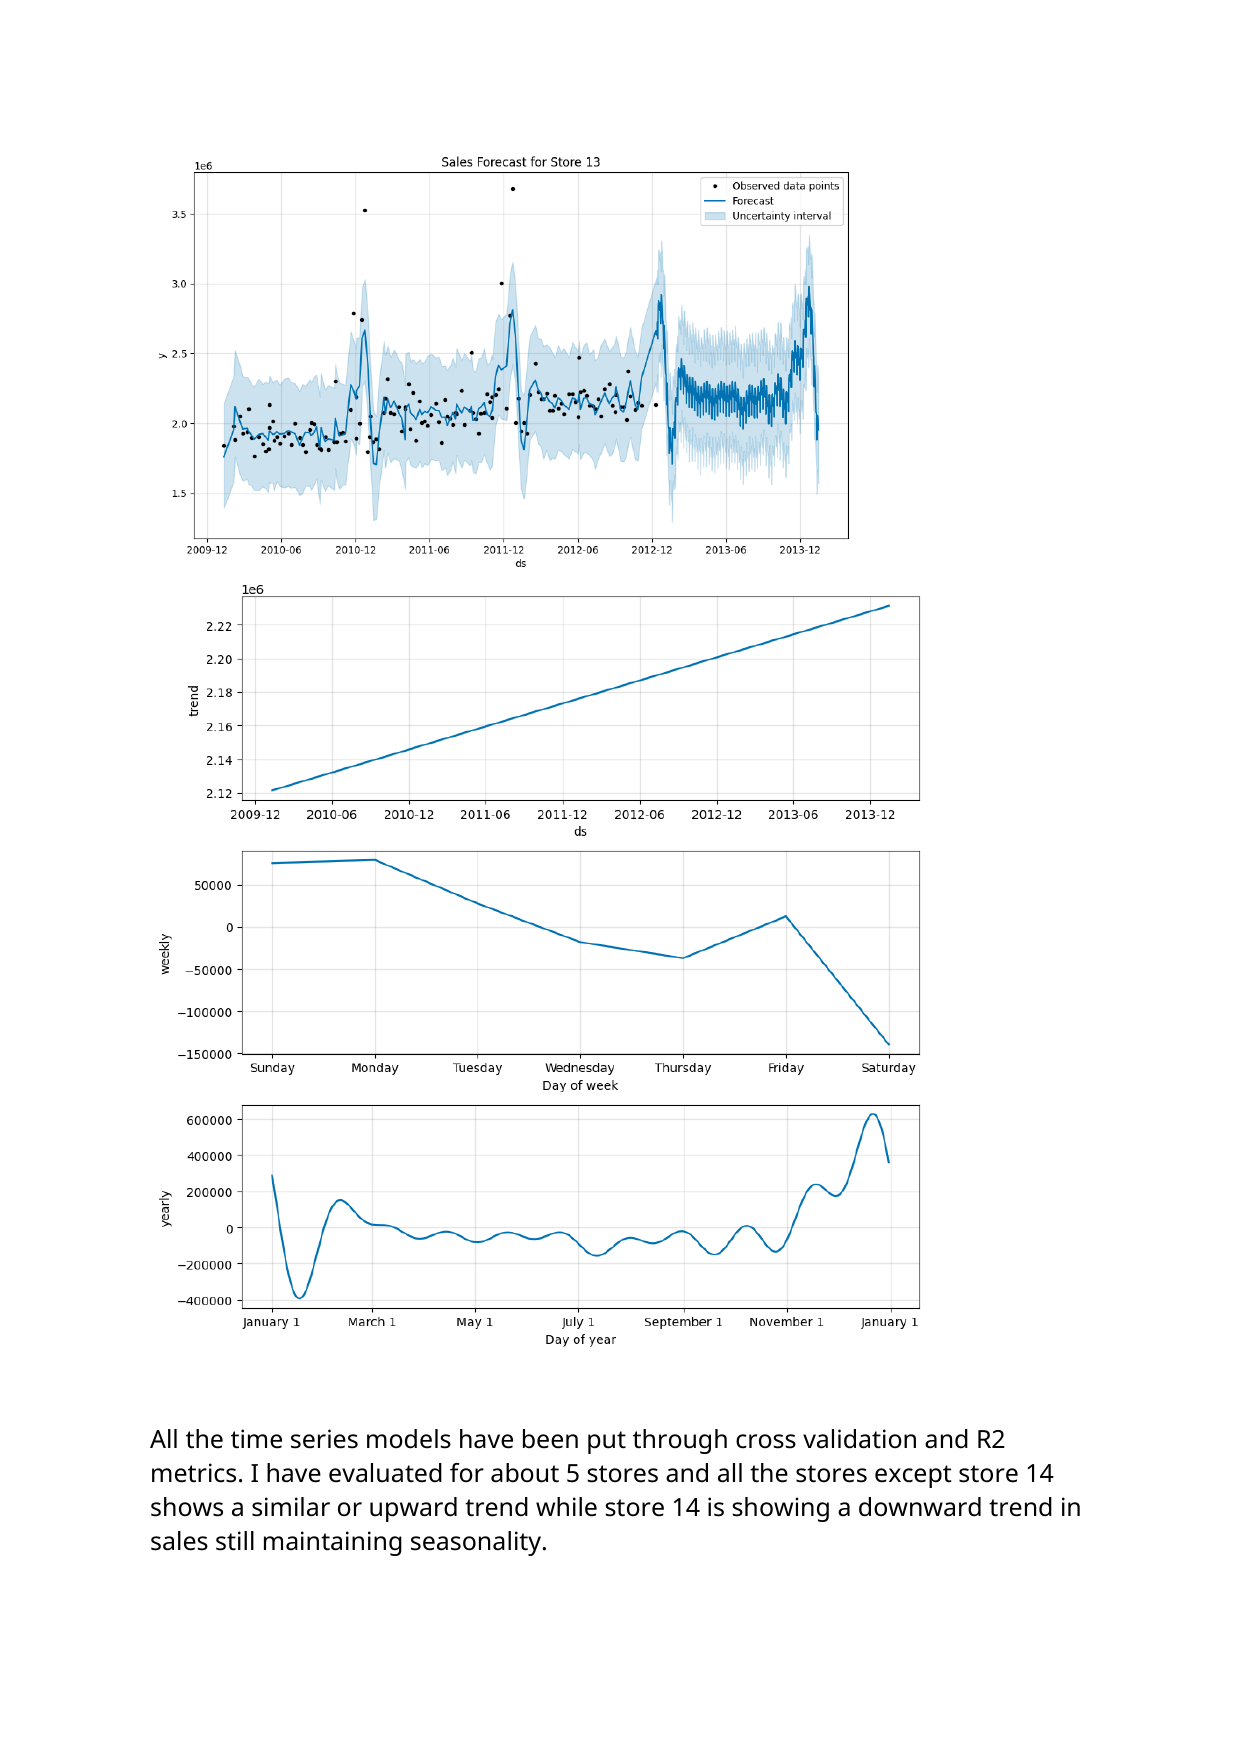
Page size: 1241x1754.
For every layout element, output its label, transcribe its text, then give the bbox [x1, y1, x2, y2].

picture [150, 150, 927, 1354]
text All the time series models have been put through cross validation and R2 metrics. I have evaluated for about 5 stores and all the stores except store 14 shows a similar or upward trend while store 14 is showing a downward trend in sales still maintaining seasonality. [150, 1422, 1090, 1558]
